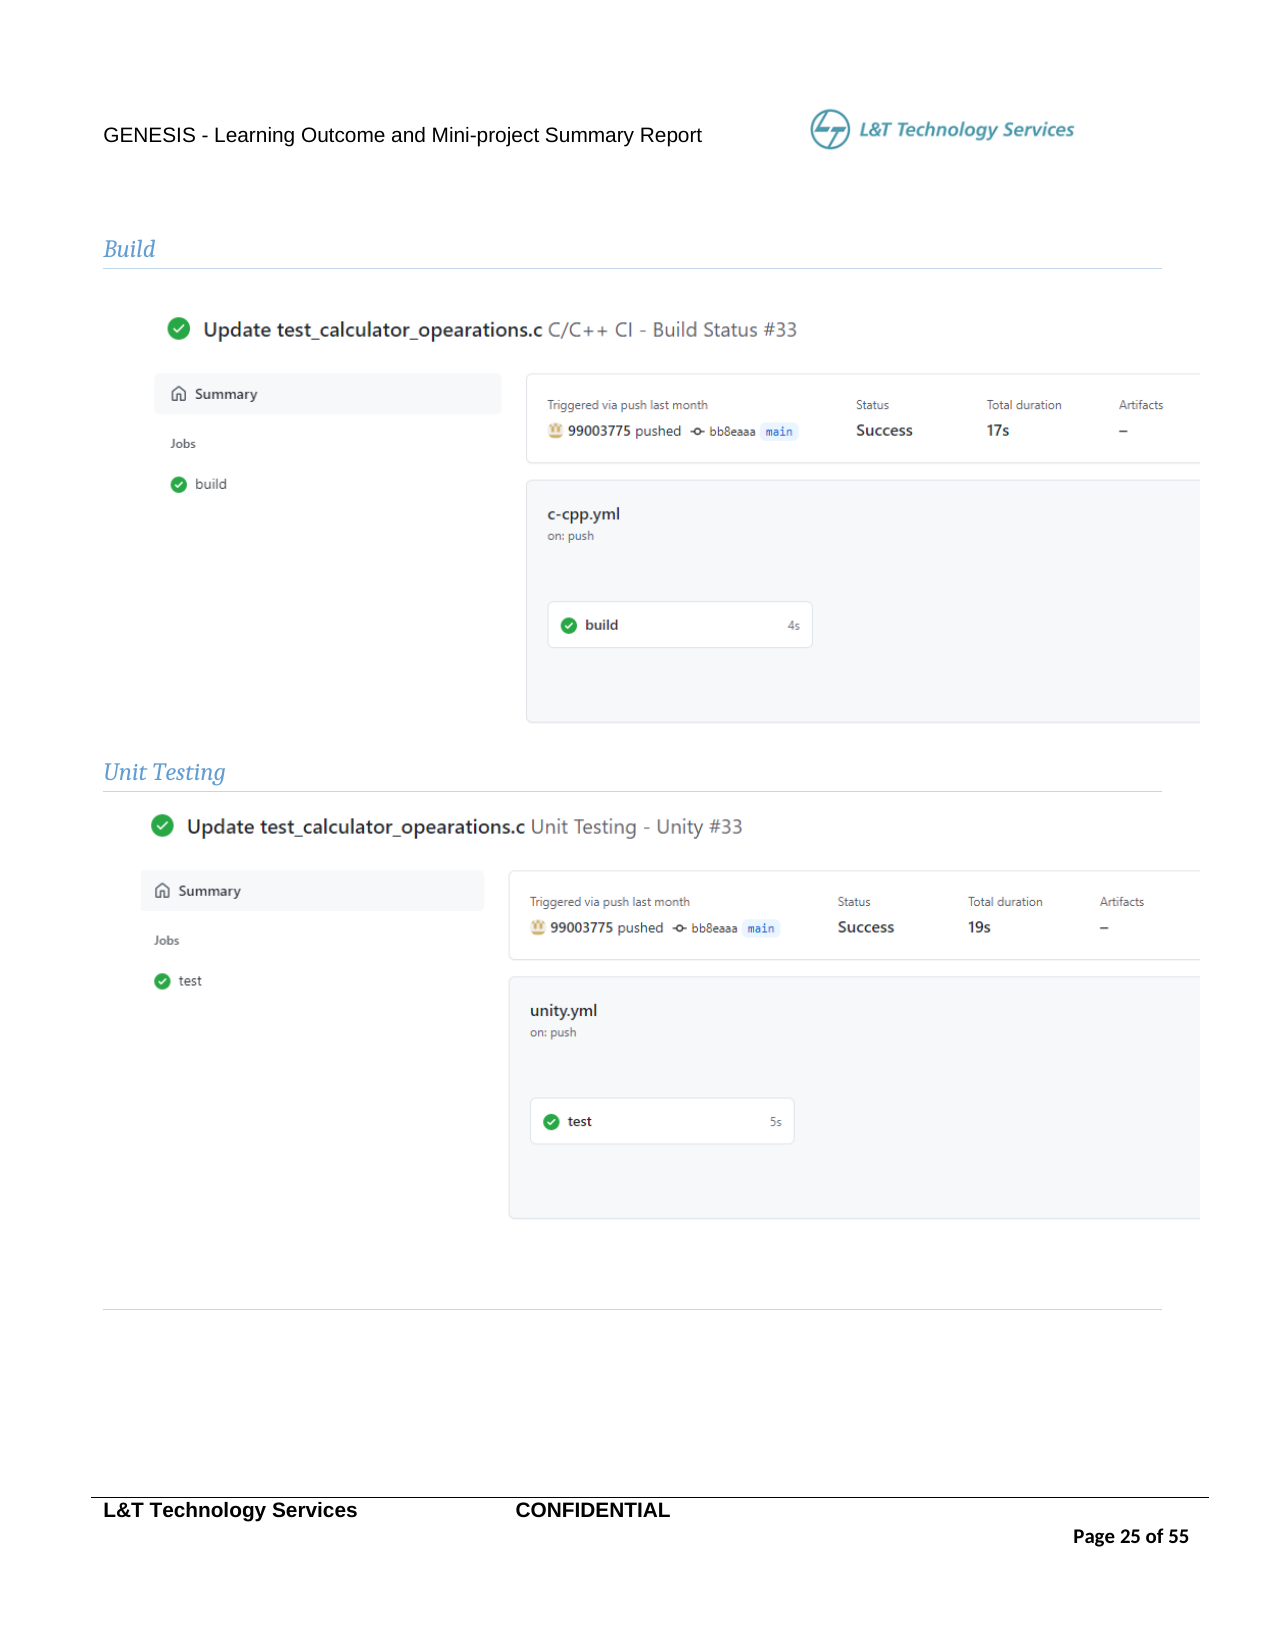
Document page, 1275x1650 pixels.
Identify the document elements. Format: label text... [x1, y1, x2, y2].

subtitle Build [103, 235, 1162, 268]
picture [808, 98, 1075, 162]
picture [140, 800, 1200, 1227]
picture [140, 305, 1200, 737]
subtitle Unit Testing [103, 758, 1162, 791]
